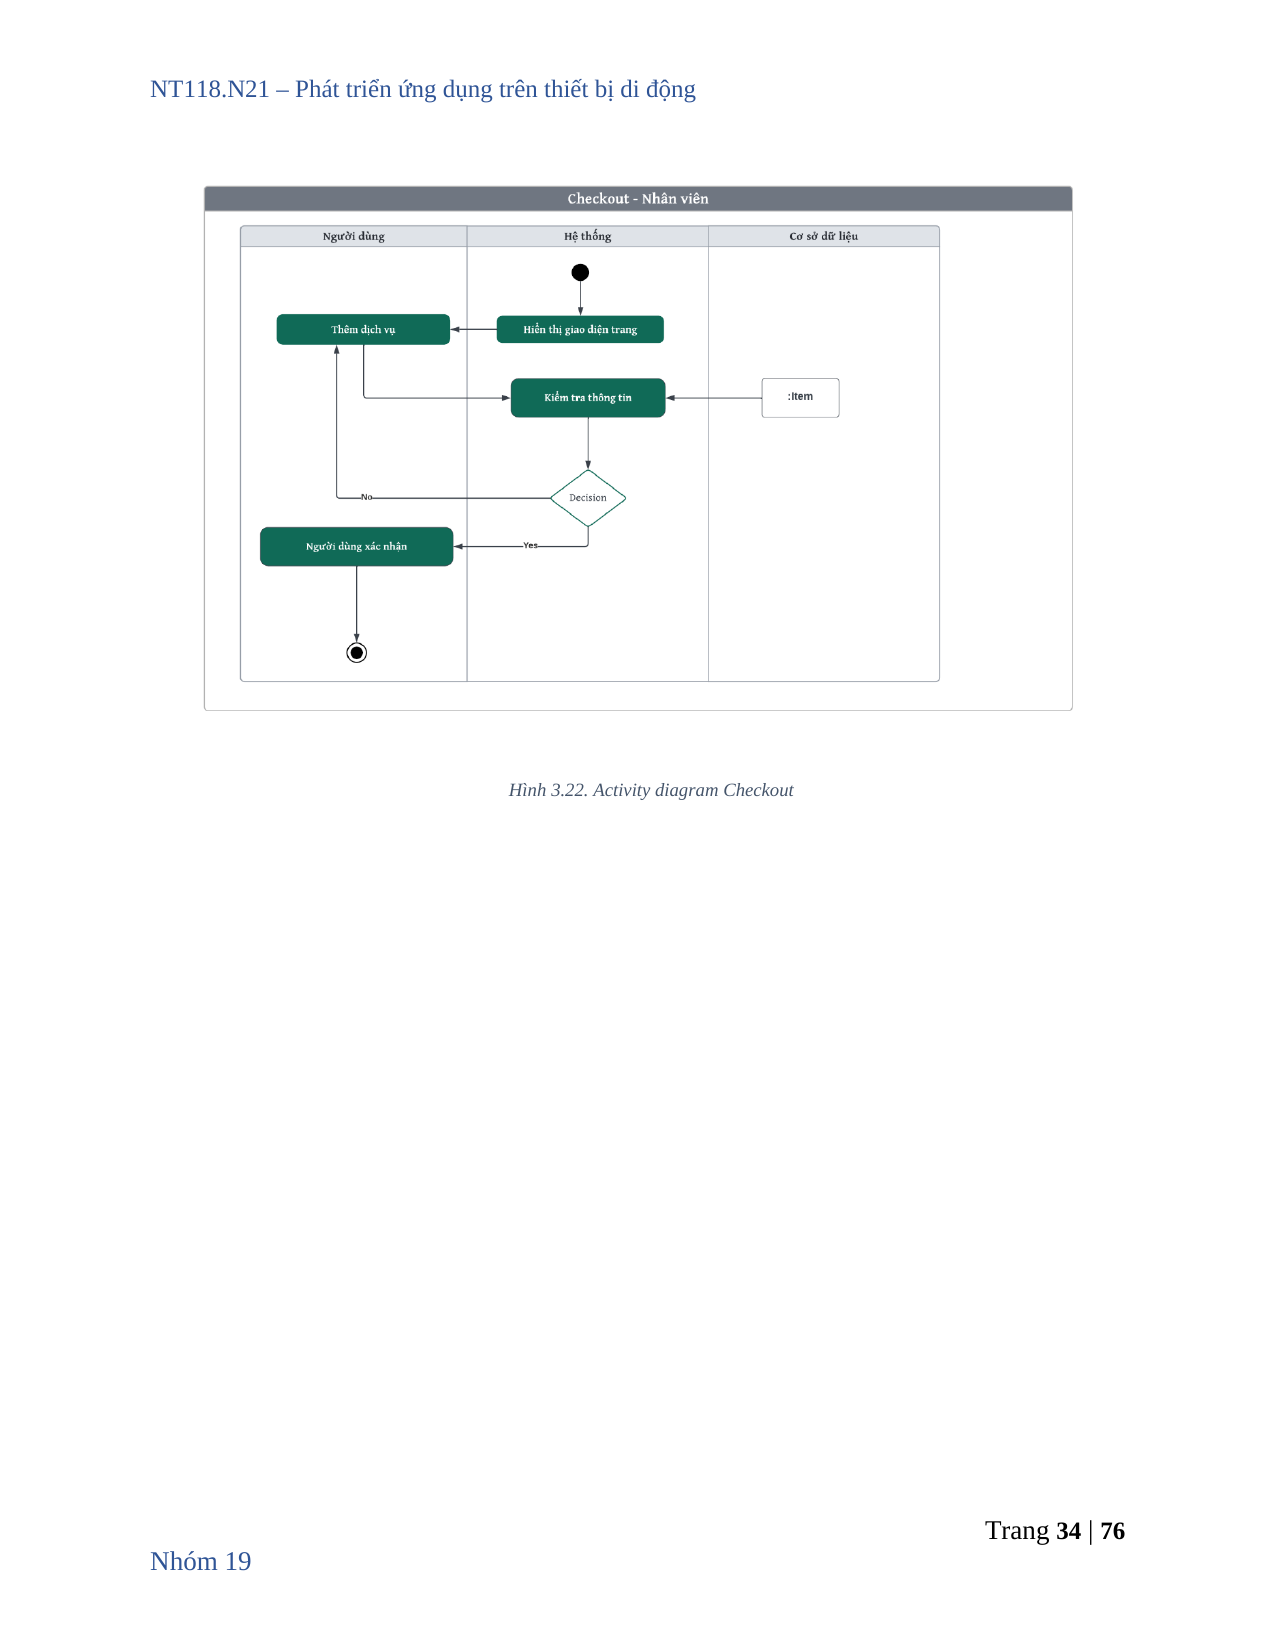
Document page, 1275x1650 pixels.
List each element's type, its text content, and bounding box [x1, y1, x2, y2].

picture [150, 150, 1125, 747]
